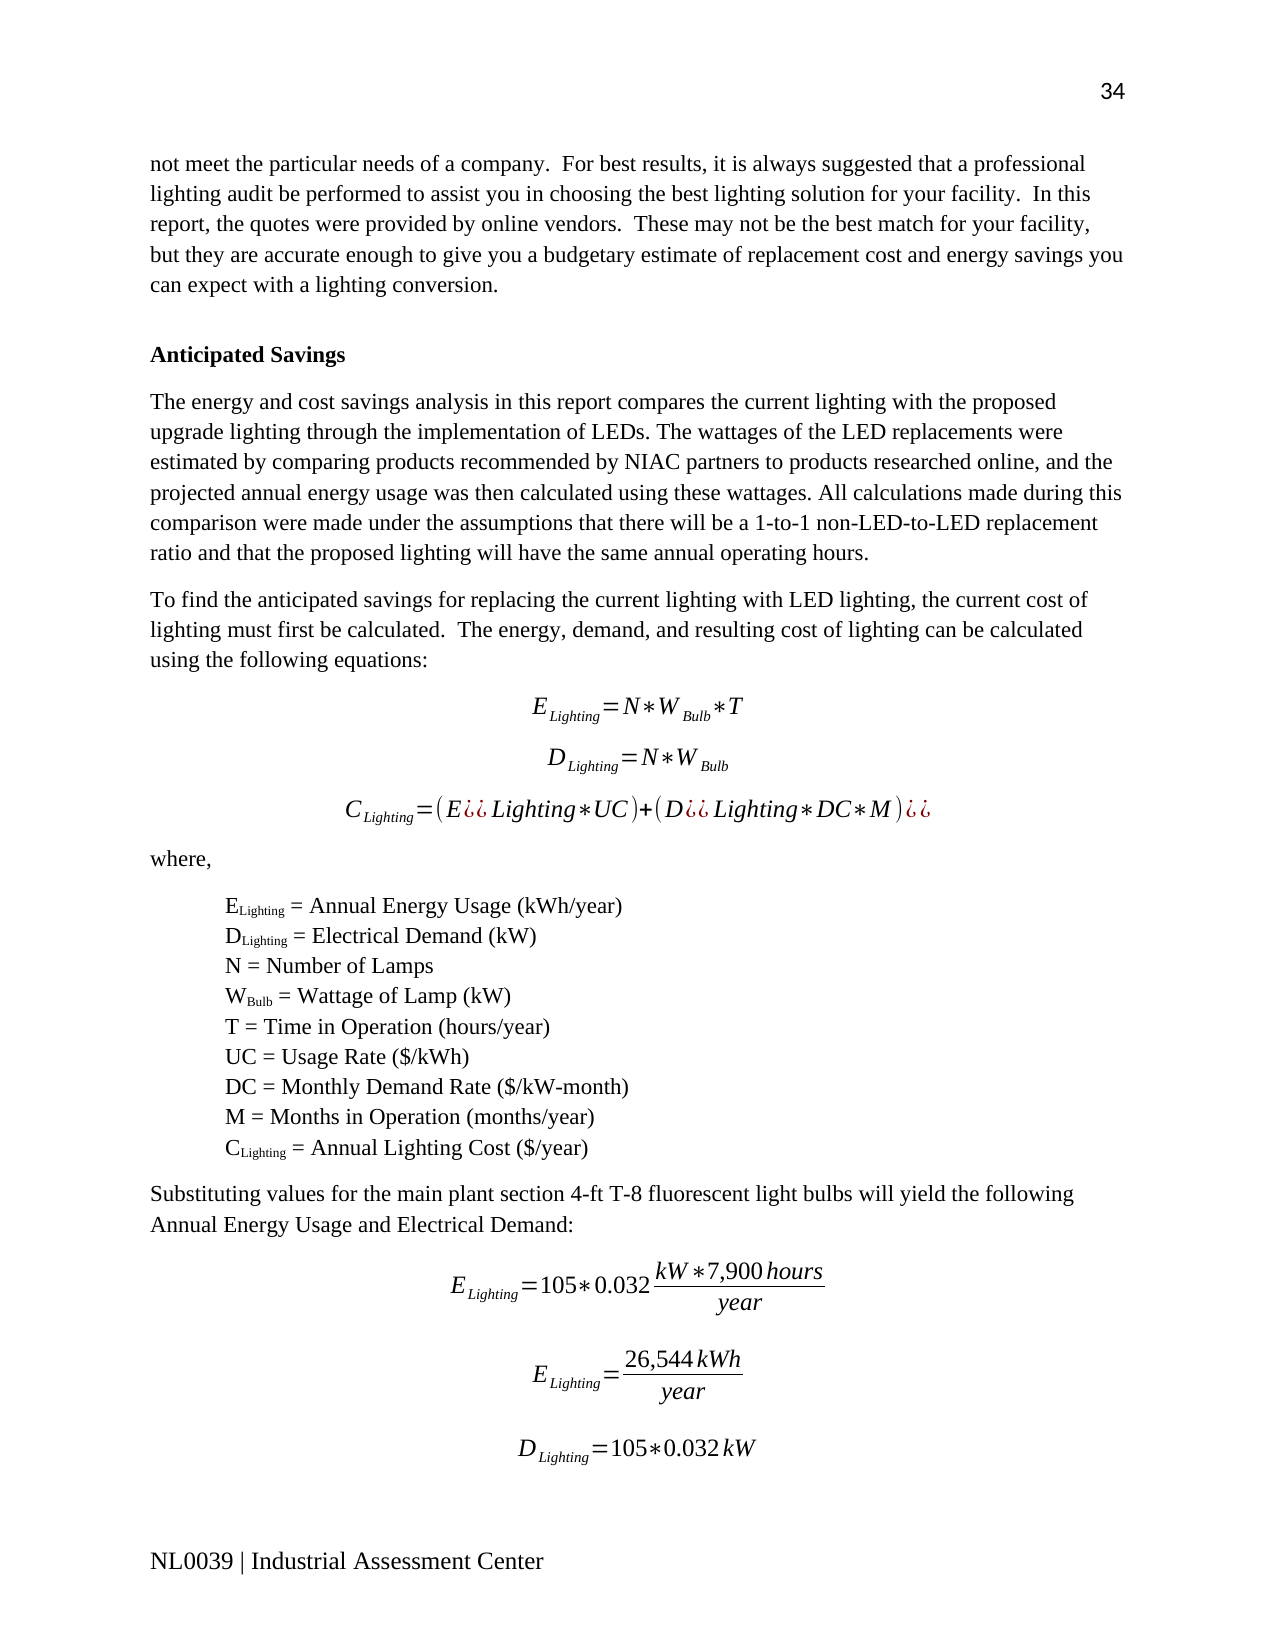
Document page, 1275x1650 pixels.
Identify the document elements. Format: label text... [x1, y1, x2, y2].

text The energy and cost savings analysis in this report compares the current lighting with the proposed upgrade lighting through the implementation of LEDs. The wattages of the LED replacements were estimated by comparing products recommended by NIAC partners to products researched online, and the projected annual energy usage was then calculated using these wattages. All calculations made during this comparison were made under the assumptions that there will be a 1-to-1 non-LED-to-LED replacement ratio and that the proposed lighting will have the same annual operating hours. [150, 388, 1125, 565]
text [150, 150, 1125, 297]
text Anticipated Savings [150, 341, 1125, 367]
text Substituting values for the main plant section 4-ft T-8 fluorescent light bulbs will yield the following Annual Energy Usage and Electrical Demand: [150, 1180, 1125, 1237]
text To find the anticipated savings for replacing the current lighting with LED lighting, the current cost of lighting must first be calculated. The energy, demand, and resulting cost of lighting can be calculated using the following equations: [150, 586, 1125, 673]
